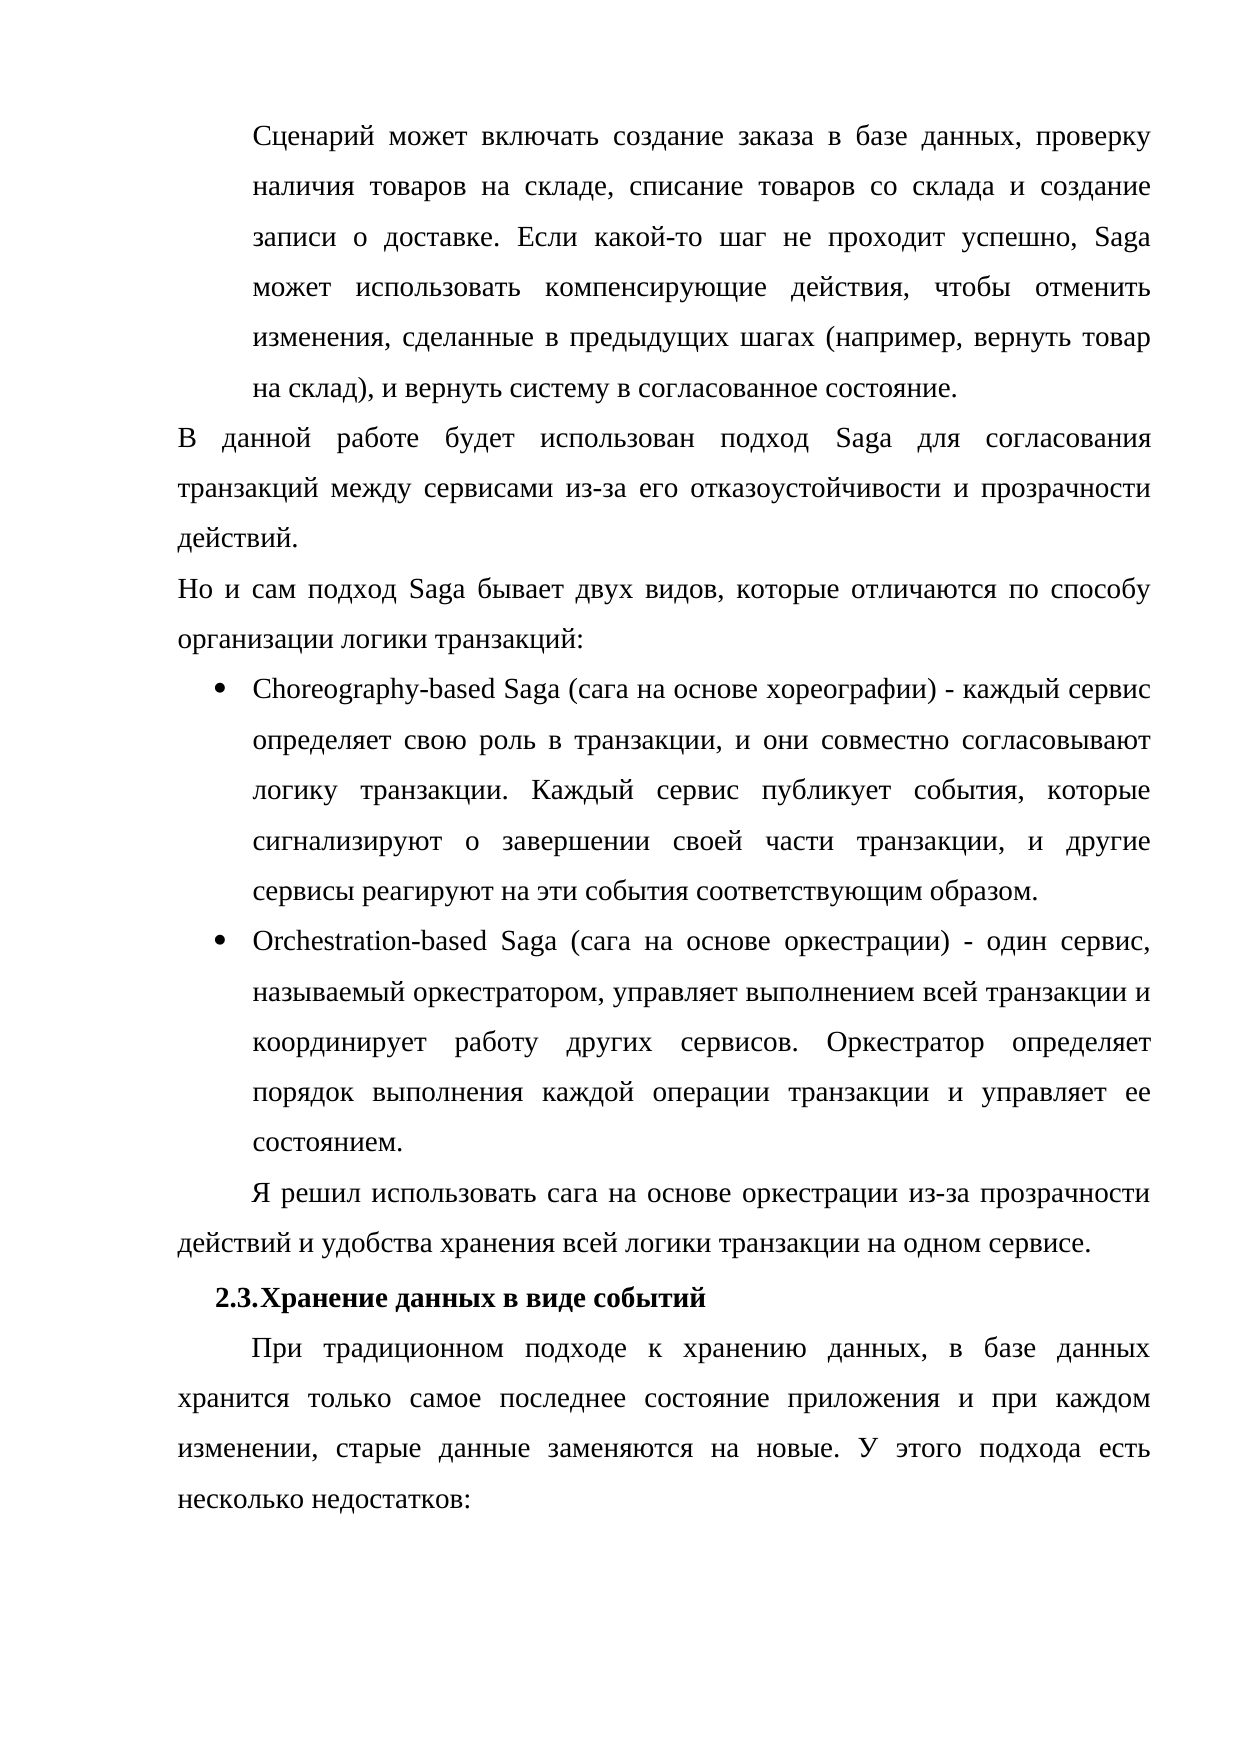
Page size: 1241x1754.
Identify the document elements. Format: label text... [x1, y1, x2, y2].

list Choreography-based Saga (сага на основе хореографии) - каждый сервис определяет свою роль в транзакции, и они совместно согласовывают логику транзакции. Каждый сервис публикует события, которые сигнализируют о завершении своей части транзакции, и другие сервисы реагируют на эти события соответствующим образом. [215, 672, 1152, 906]
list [215, 118, 1152, 403]
text В данной работе будет использован подход Saga для согласования транзакций между сервисами из-за его отказоустойчивости и прозрачности действий. [177, 420, 1152, 554]
list Orchestration-based Saga (сага на основе оркестрации) - один сервис, называемый оркестратором, управляет выполнением всей транзакции и координирует работу других сервисов. Оркестратор определяет порядок выполнения каждой операции транзакции и управляет ее состоянием. [215, 923, 1152, 1158]
text При традиционном подходе к хранению данных, в базе данных хранится только самое последнее состояние приложения и при каждом изменении, старые данные заменяются на новые. У этого подхода есть несколько недостатков: [177, 1330, 1152, 1514]
text Но и сам подход Saga бывает двух видов, которые отличаются по способу организации логики транзакций: [177, 571, 1152, 655]
text Я решил использовать сага на основе оркестрации из-за прозрачности действий и удобства хранения всей логики транзакции на одном сервисе. [177, 1175, 1152, 1259]
subtitle Хранение данных в виде событий [215, 1280, 1152, 1313]
